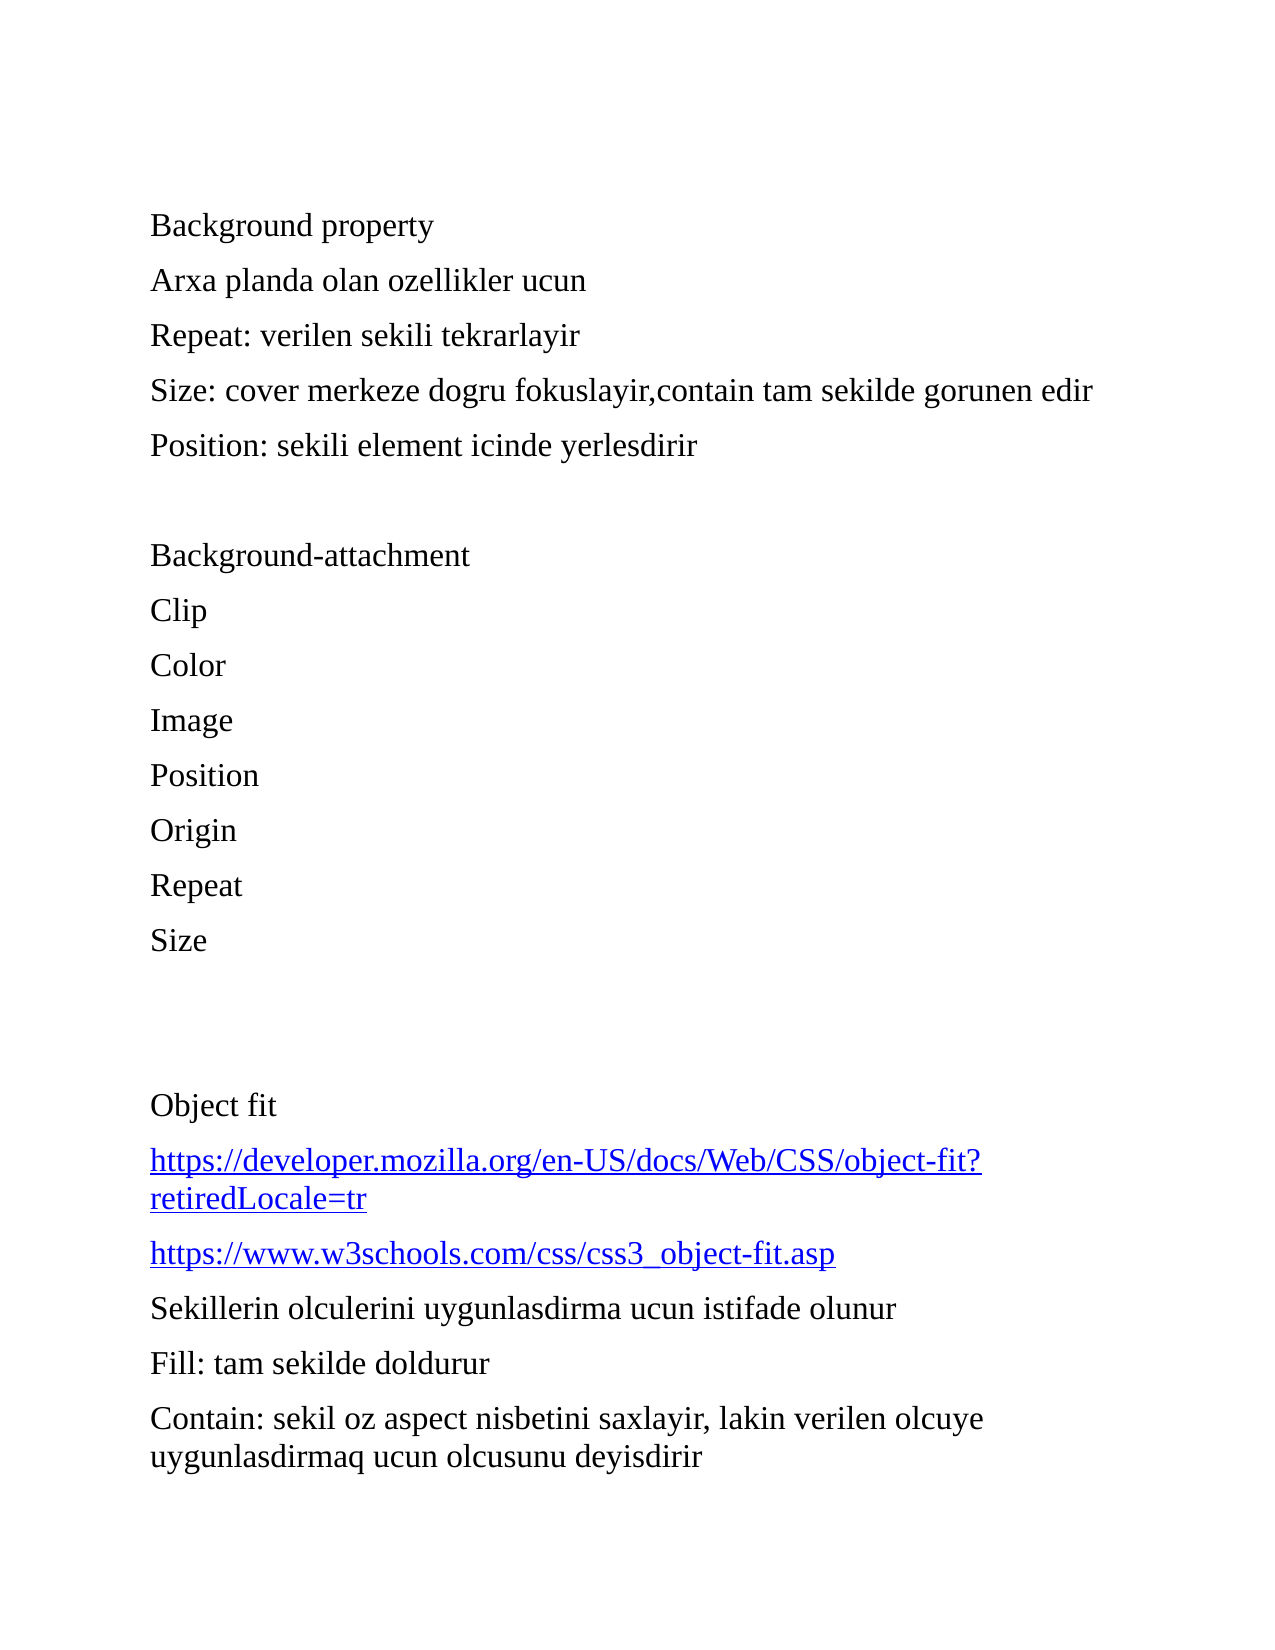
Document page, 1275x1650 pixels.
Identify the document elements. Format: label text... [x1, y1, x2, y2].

text Contain: sekil oz aspect nisbetini saxlayir, lakin verilen olcuye uygunlasdirmaq ucun olcusunu deyisdirir [150, 1398, 1125, 1475]
text Fill: tam sekilde doldurur [150, 1343, 1125, 1382]
text Background-attachment [150, 535, 1125, 573]
text Color [150, 645, 1125, 683]
text Arxa planda olan ozellikler ucun [150, 260, 1125, 298]
text Background property [150, 205, 1125, 243]
text Image [150, 700, 1125, 738]
text Position: sekili element icinde yerlesdirir [150, 425, 1125, 463]
text Clip [150, 590, 1125, 628]
text Size: cover merkeze dogru fokuslayir,contain tam sekilde gorunen edir [150, 370, 1125, 408]
text Size [150, 920, 1125, 958]
text https://www.w3schools.com/css/css3_object-fit.asp [150, 1233, 1125, 1272]
text https://developer.mozilla.org/en-US/docs/Web/CSS/object-fit?retiredLocale=tr [150, 1140, 1125, 1217]
text Sekillerin olculerini uygunlasdirma ucun istifade olunur [150, 1288, 1125, 1327]
text Origin [150, 810, 1125, 848]
text Object fit [150, 1085, 1125, 1123]
text Repeat: verilen sekili tekrarlayir [150, 315, 1125, 353]
text Position [150, 755, 1125, 793]
text Repeat [150, 865, 1125, 903]
